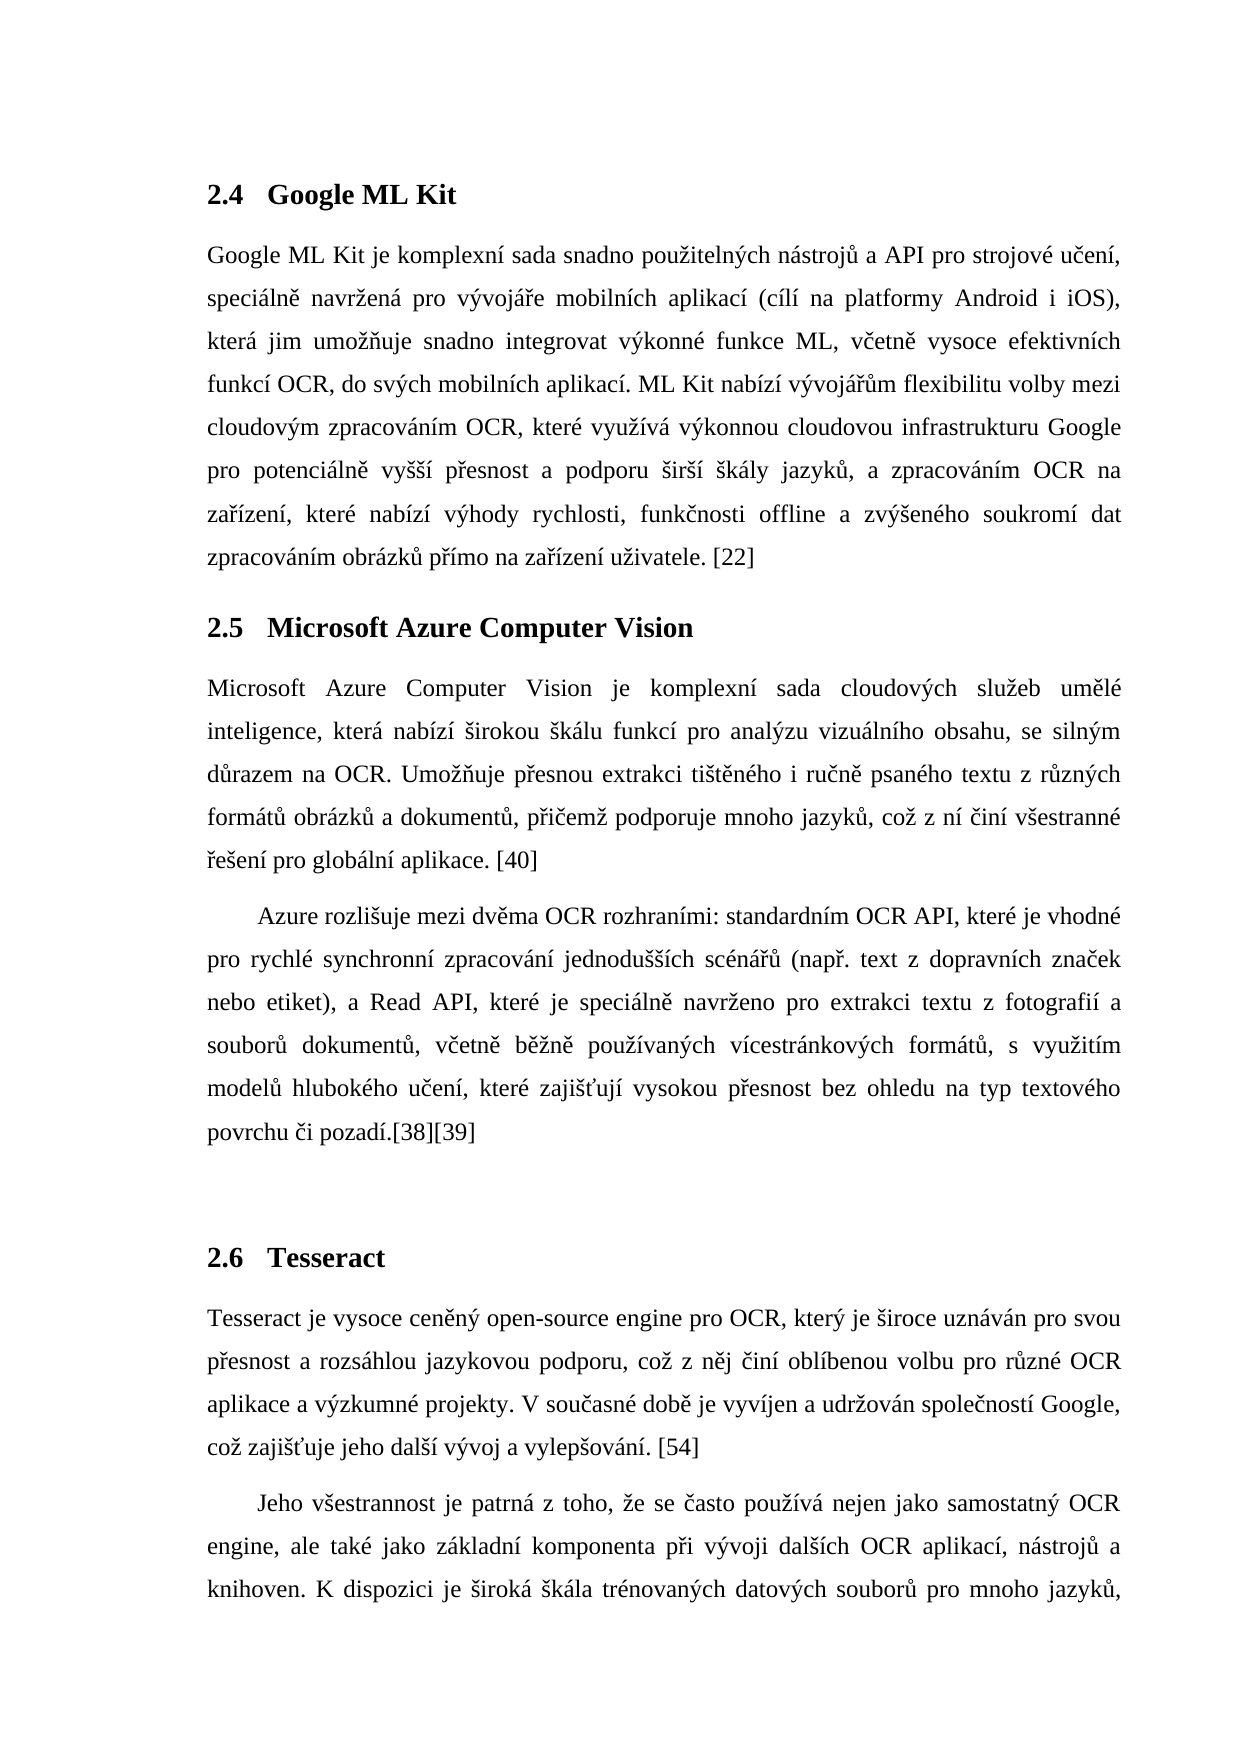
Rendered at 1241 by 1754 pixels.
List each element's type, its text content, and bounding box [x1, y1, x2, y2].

text Microsoft Azure Computer Vision [207, 610, 1122, 643]
text Microsoft Azure Computer Vision je komplexní sada cloudových služeb umělé inteligence, která nabízí širokou škálu funkcí pro analýzu vizuálního obsahu, se silným důrazem na OCR. Umožňuje přesnou extrakci tištěného i ručně psaného textu z různých formátů obrázků a dokumentů, přičemž podporuje mnoho jazyků, což z ní činí všestranné řešení pro globální aplikace. [40] [207, 673, 1122, 874]
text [207, 1488, 1122, 1603]
text Google ML Kit [207, 177, 1122, 211]
text Google ML Kit je komplexní sada snadno použitelných nástrojů a API pro strojové učení, speciálně navržená pro vývojáře mobilních aplikací (cílí na platformy Android i iOS), která jim umožňuje snadno integrovat výkonné funkce ML, včetně vysoce efektivních funkcí OCR, do svých mobilních aplikací. ML Kit nabízí vývojářům flexibilitu volby mezi cloudovým zpracováním OCR, které využívá výkonnou cloudovou infrastrukturu Google pro potenciálně vyšší přesnost a podporu širší škály jazyků, a zpracováním OCR na zařízení, které nabízí výhody rychlosti, funkčnosti offline a zvýšeného soukromí dat zpracováním obrázků přímo na zařízení uživatele. [22] [207, 240, 1122, 571]
text Tesseract je vysoce ceněný open-source engine pro OCR, který je široce uznáván pro svou přesnost a rozsáhlou jazykovou podporu, což z něj činí oblíbenou volbu pro různé OCR aplikace a výzkumné projekty. V současné době je vyvíjen a udržován společností Google, což zajišťuje jeho další vývoj a vylepšování. [54] [207, 1303, 1122, 1461]
text Azure rozlišuje mezi dvěma OCR rozhraními: standardním OCR API, které je vhodné pro rychlé synchronní zpracování jednodušších scénářů (např. text z dopravních značek nebo etiket), a Read API, které je speciálně navrženo pro extrakci textu z fotografií a souborů dokumentů, včetně běžně používaných vícestránkových formátů, s využitím modelů hlubokého učení, které zajišťují vysokou přesnost bez ohledu na typ textového povrchu či pozadí.[38][39] [207, 901, 1122, 1145]
text Tesseract [207, 1240, 1122, 1274]
